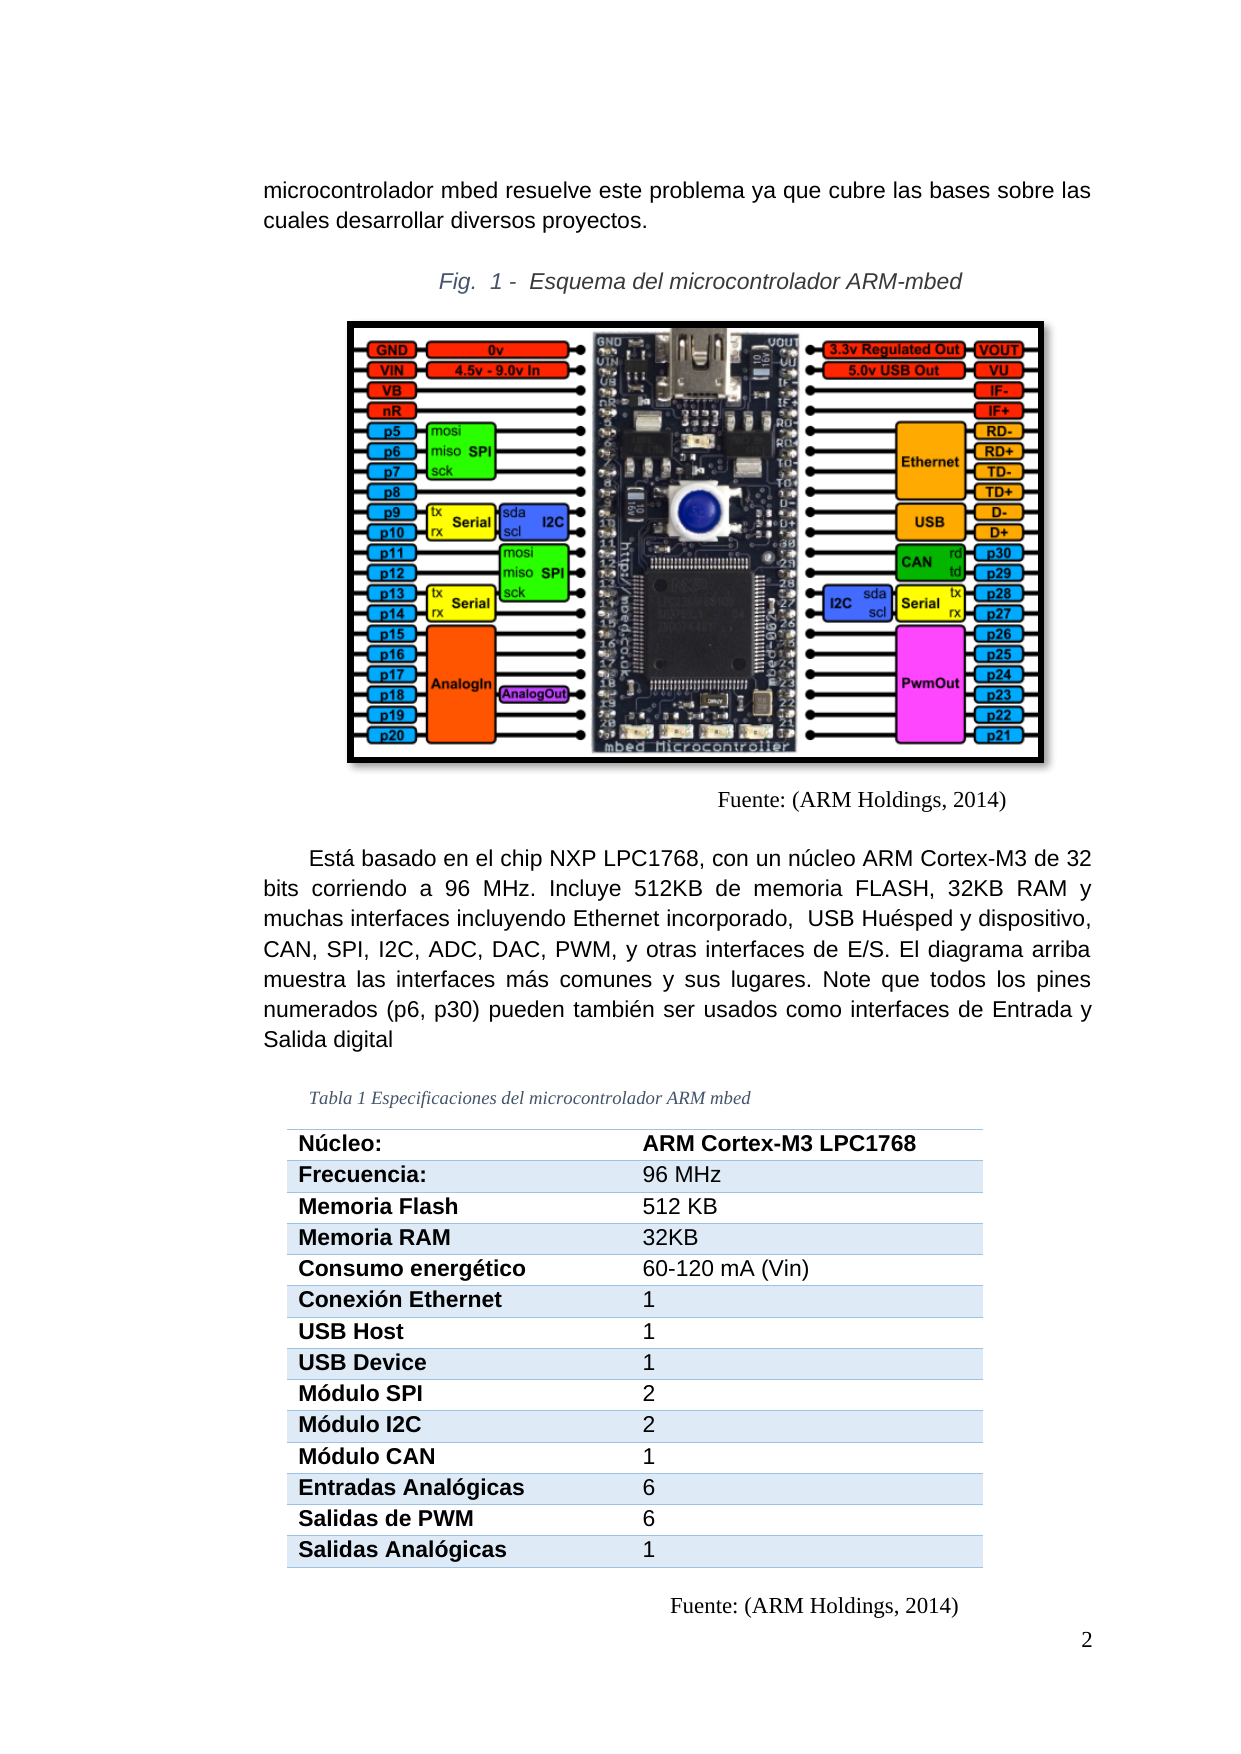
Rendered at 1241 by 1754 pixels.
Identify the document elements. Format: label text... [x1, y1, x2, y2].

table_cell USB Host [287, 1318, 631, 1348]
table_header ARM Cortex-M3 LPC1768 [631, 1130, 983, 1160]
table_cell Memoria Flash [287, 1193, 631, 1223]
table_cell Módulo SPI [287, 1380, 631, 1410]
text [263, 177, 1092, 234]
table_cell 1 [631, 1443, 983, 1473]
table_cell Frecuencia: [287, 1161, 631, 1192]
table_cell 1 [631, 1286, 983, 1317]
table_cell 32KB [631, 1224, 983, 1254]
table_cell Conexión Ethernet [287, 1286, 631, 1317]
table_cell 60-120 mA (Vin) [631, 1255, 983, 1285]
table_cell 6 [631, 1474, 983, 1504]
table_cell Consumo energético [287, 1255, 631, 1285]
table_header Núcleo: [287, 1130, 631, 1160]
table_cell Memoria RAM [287, 1224, 631, 1254]
text Está basado en el chip NXP LPC1768, con un núcleo ARM Cortex-M3 de 32 bits corriendo a 96 MHz. Incluye 512KB de memoria FLASH, 32KB RAM y muchas interfaces incluyendo Ethernet incorporado, USB Huésped y dispositivo, CAN, SPI, I2C, ADC, DAC, PWM, y otras interfaces de E/S. El diagrama arriba muestra las interfaces más comunes y sus lugares. Note que todos los pines numerados (p6, p30) pueden también ser usados como interfaces de Entrada y Salida digital [263, 845, 1092, 1053]
table_cell USB Device [287, 1349, 631, 1379]
table_cell 6 [631, 1505, 983, 1535]
table_cell 2 [631, 1411, 983, 1442]
table_cell 2 [631, 1380, 983, 1410]
text Fig. 1 - Esquema del microcontrolador ARM-mbed [263, 268, 1092, 294]
table_cell Entradas Analógicas [287, 1474, 631, 1504]
table_cell Salidas de PWM [287, 1505, 631, 1535]
table_cell Salidas Analógicas [287, 1536, 631, 1567]
table_cell 96 MHz [631, 1161, 983, 1192]
picture [354, 328, 1038, 757]
table_cell 1 [631, 1318, 983, 1348]
text Tabla 1 Especificaciones del microcontrolador ARM mbed [263, 1087, 1092, 1108]
table_cell Módulo CAN [287, 1443, 631, 1473]
table_cell Módulo I2C [287, 1411, 631, 1442]
table_cell 1 [631, 1536, 983, 1567]
table_cell 512 KB [631, 1193, 983, 1223]
table_cell 1 [631, 1349, 983, 1379]
